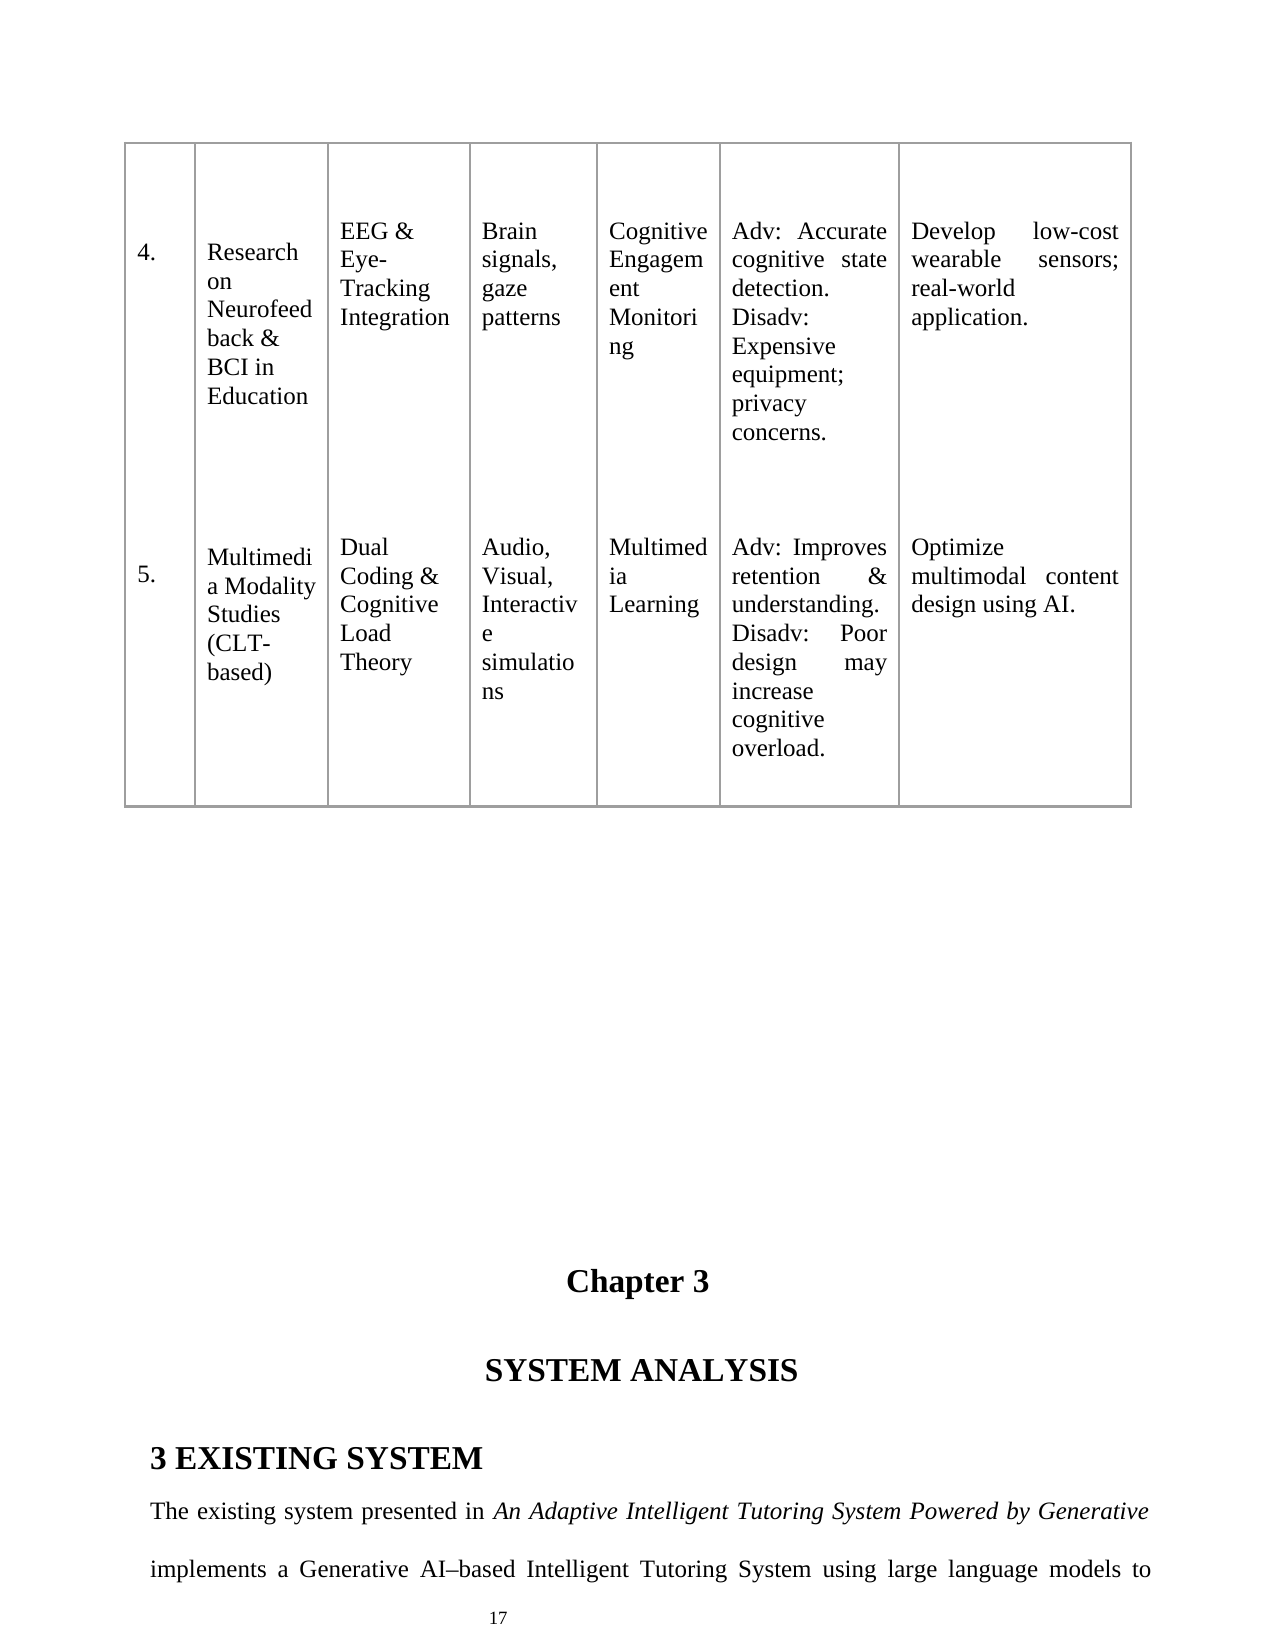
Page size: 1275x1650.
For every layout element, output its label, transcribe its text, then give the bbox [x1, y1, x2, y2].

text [150, 1496, 1152, 1582]
list 3 EXISTING SYSTEM [150, 1438, 1152, 1476]
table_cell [329, 144, 469, 805]
subtitle Chapter 3 SYSTEM ANALYSIS [484, 1262, 799, 1388]
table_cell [196, 144, 327, 805]
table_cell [471, 144, 596, 805]
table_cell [900, 144, 1130, 805]
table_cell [721, 144, 898, 805]
table_cell 1. 2. 3. 4. 5. [126, 144, 194, 805]
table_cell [598, 144, 719, 805]
